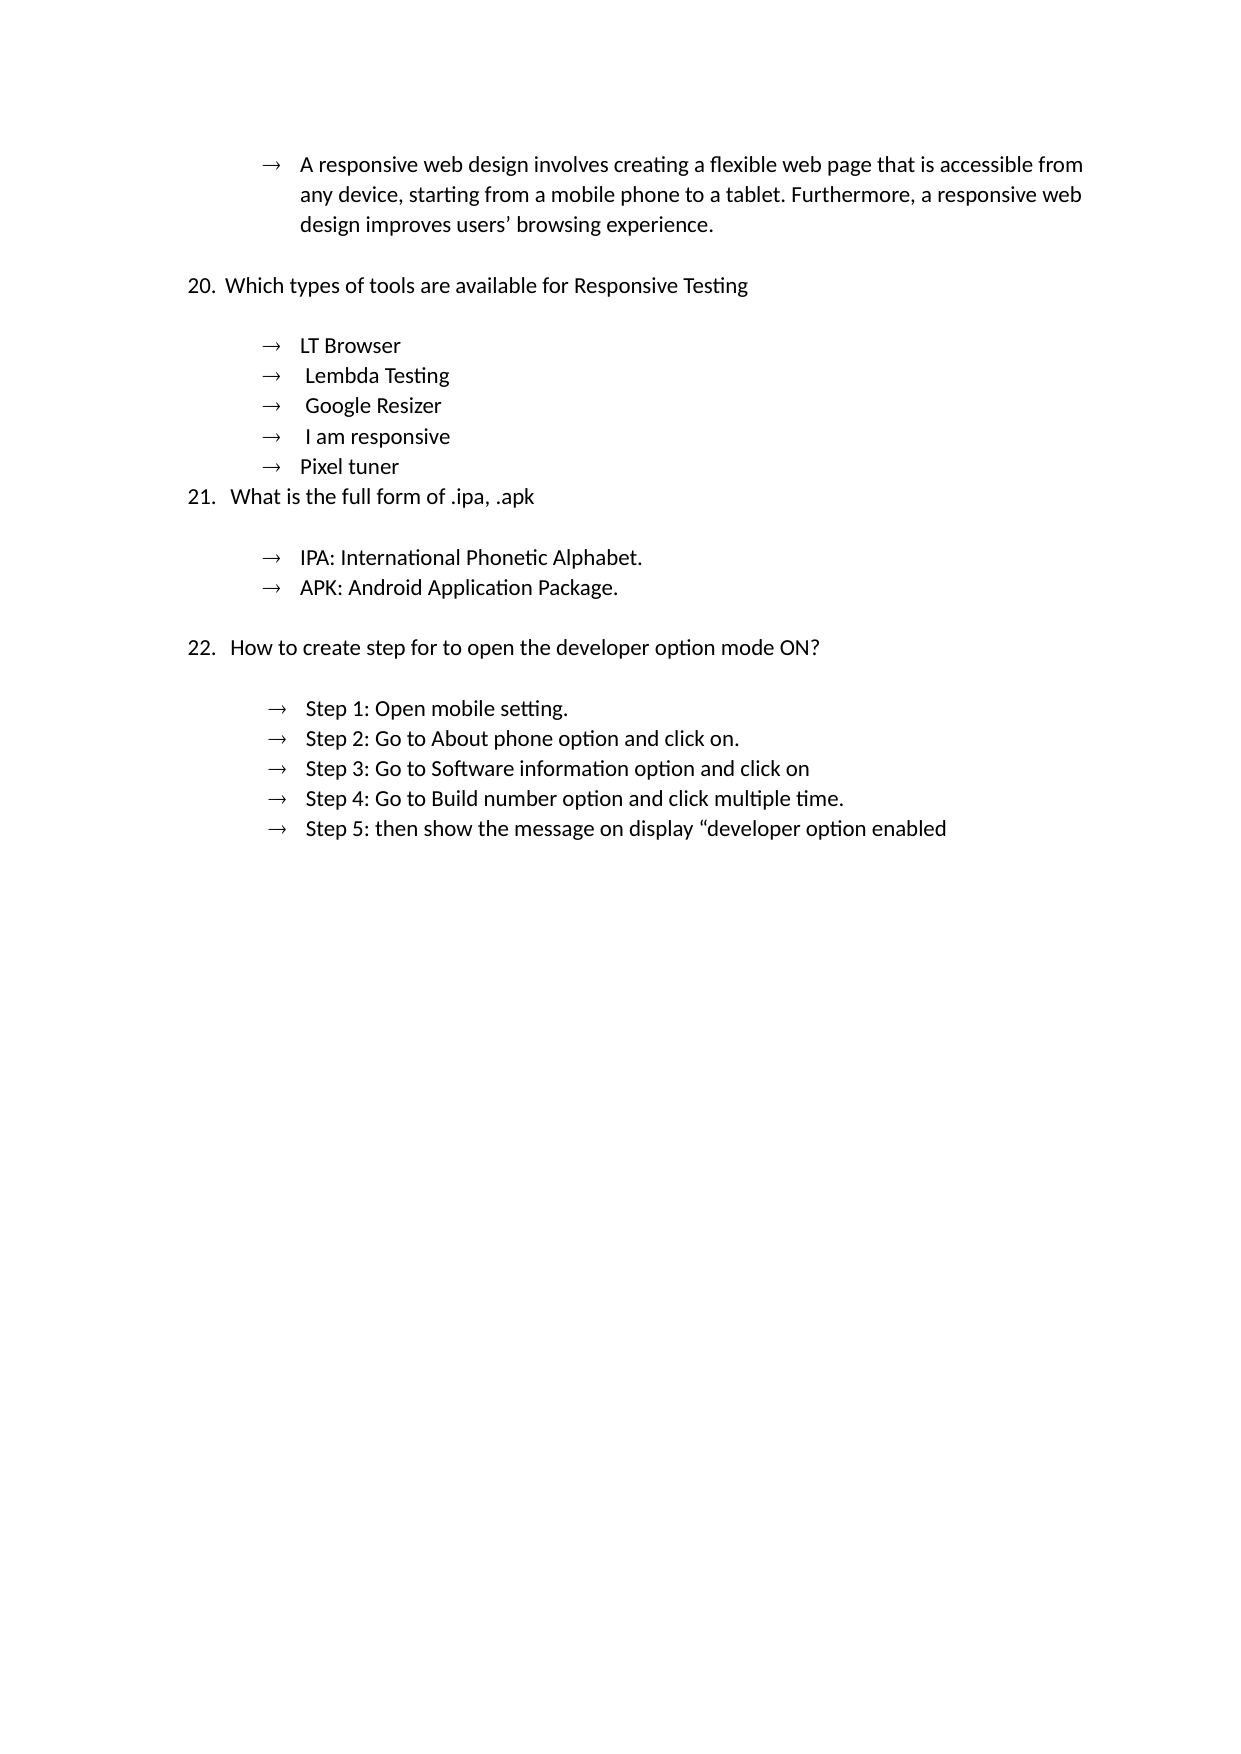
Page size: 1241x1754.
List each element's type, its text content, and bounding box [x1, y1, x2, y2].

list IPA: International Phonetic Alphabet. [262, 543, 1090, 571]
list Which types of tools are available for Responsive Testing [187, 271, 1090, 299]
list Step 1: Open mobile setting. [268, 694, 1090, 722]
list How to create step for to open the developer option mode ON? [187, 633, 1090, 661]
list What is the full form of .ipa, .apk [187, 482, 1090, 510]
list A responsive web design involves creating a flexible web page that is accessible from any device, starting from a mobile phone to a tablet. Furthermore, a responsive web design improves users’ browsing experience. [262, 150, 1090, 238]
list Pixel tuner [262, 452, 1090, 480]
list I am responsive [262, 422, 1090, 450]
list Step 5: then show the message on display “developer option enabled [268, 814, 1090, 843]
list Step 3: Go to Software information option and click on [268, 754, 1090, 782]
list APK: Android Application Package. [262, 573, 1090, 601]
list Step 4: Go to Build number option and click multiple time. [268, 784, 1090, 812]
list Google Resizer [262, 392, 1090, 420]
list Lembda Testing [262, 361, 1090, 389]
list Step 2: Go to About phone option and click on. [268, 724, 1090, 752]
list LT Browser [262, 331, 1090, 359]
